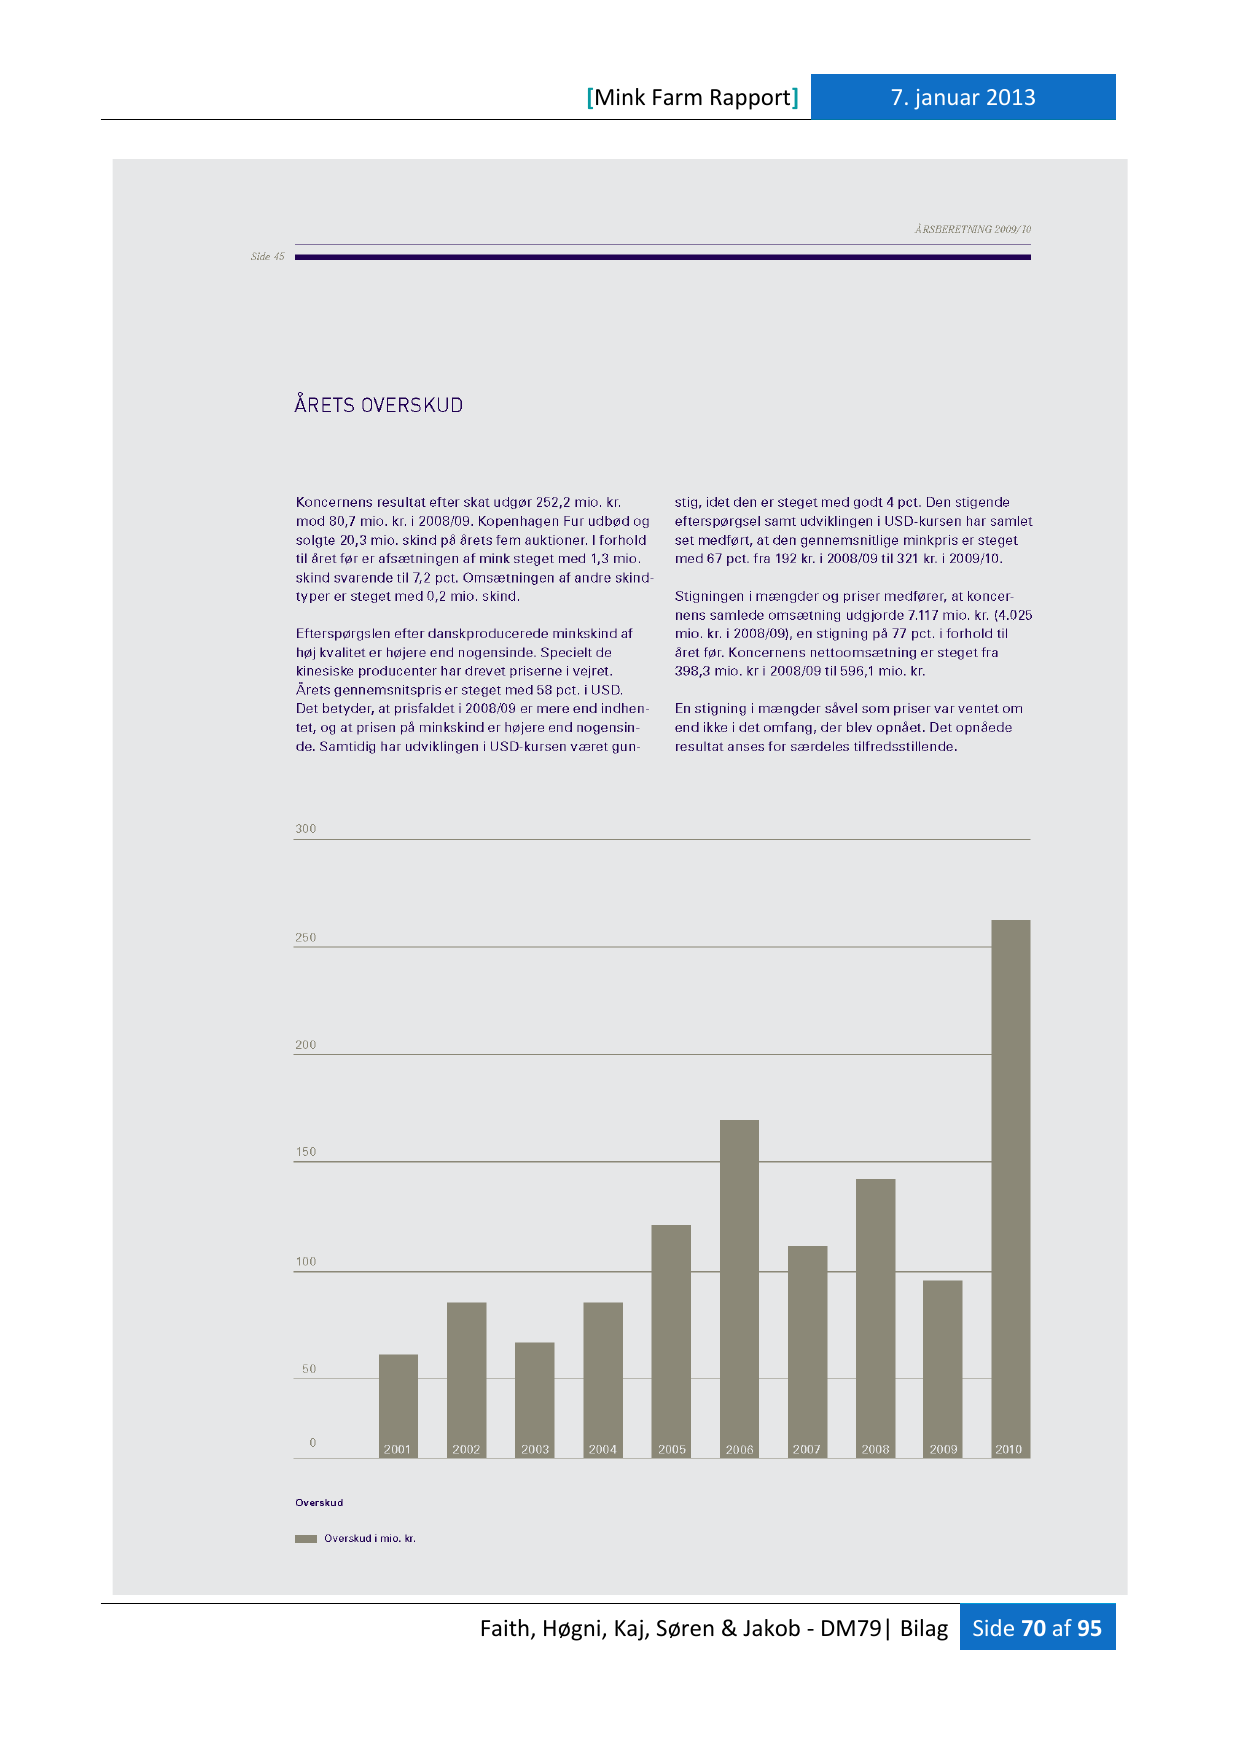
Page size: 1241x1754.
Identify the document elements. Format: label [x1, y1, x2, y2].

picture [112, 159, 1128, 1595]
table_header [101, 151, 1139, 1595]
